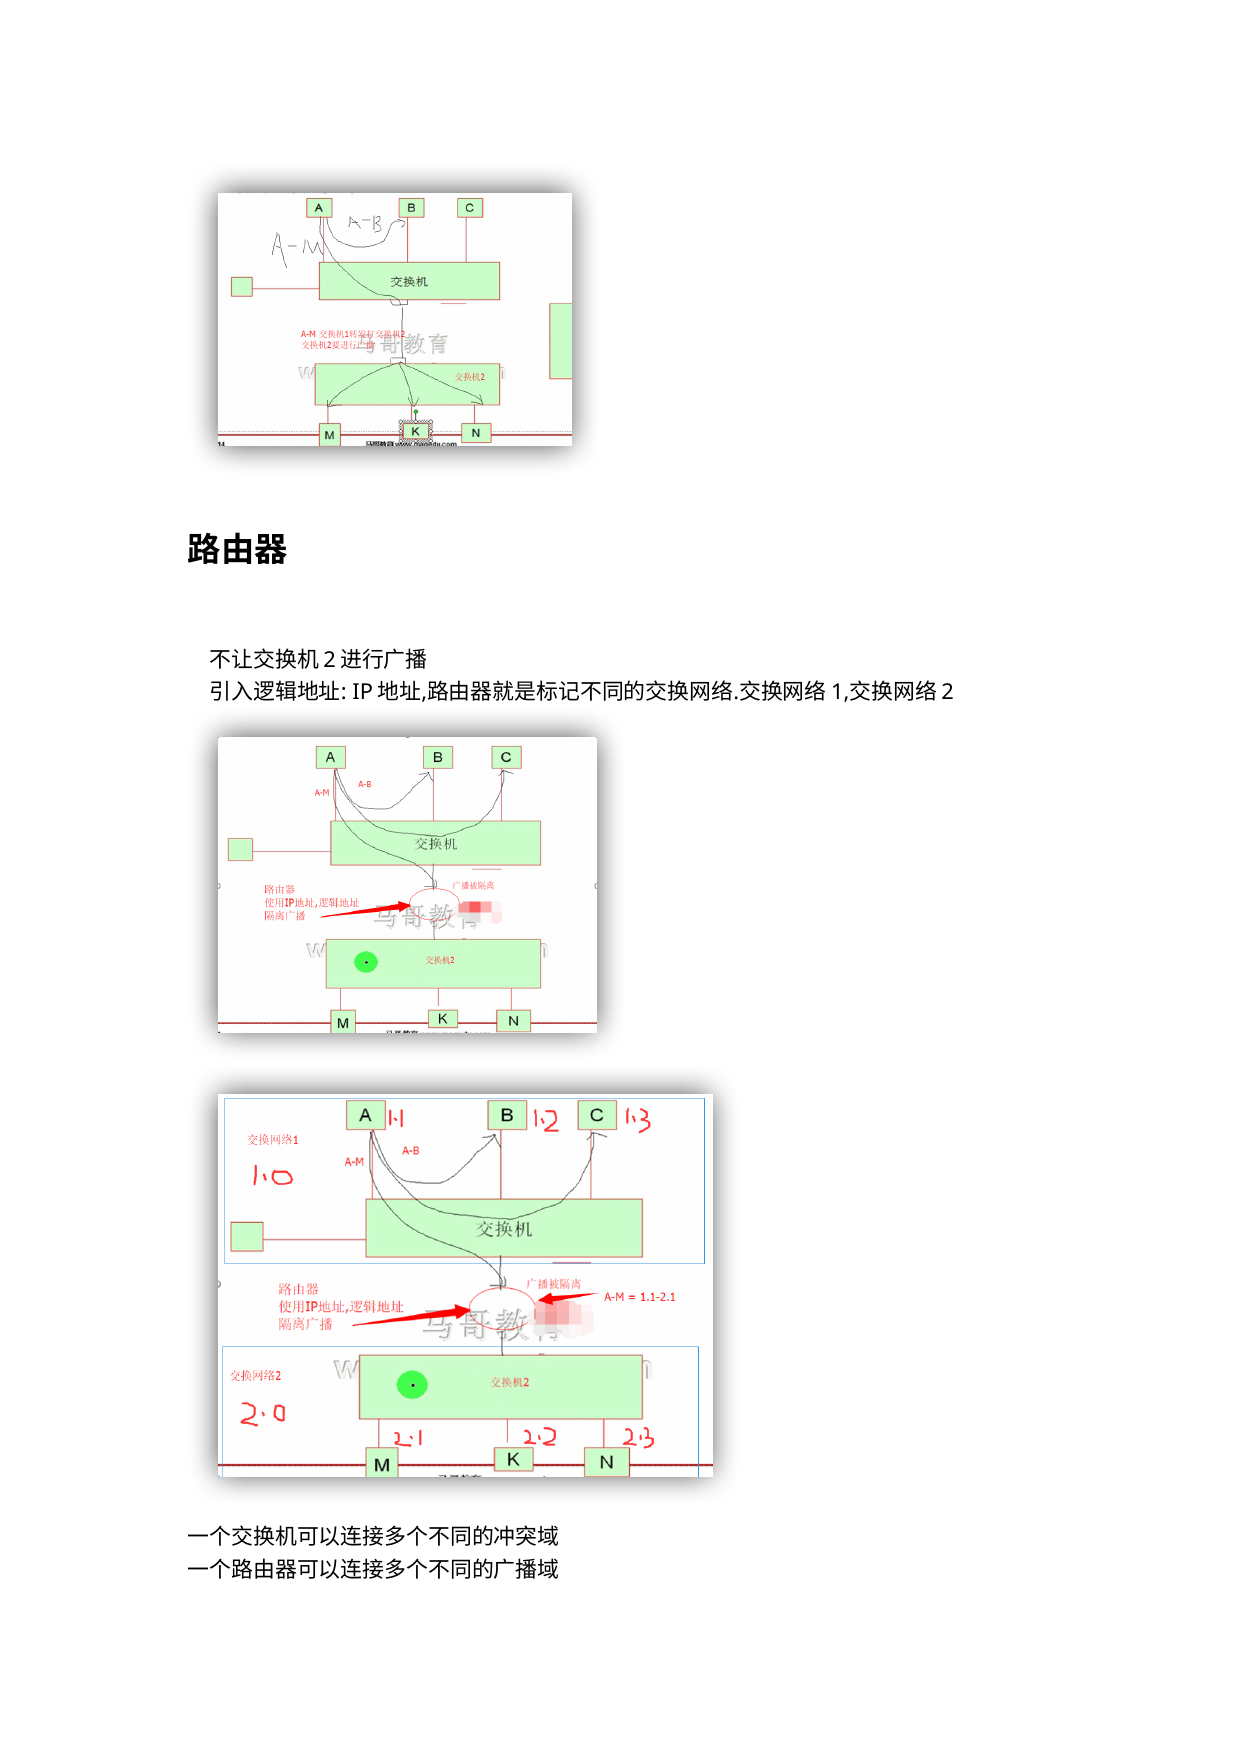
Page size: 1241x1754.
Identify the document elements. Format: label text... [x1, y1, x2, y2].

text 一个路由器可以连接多个不同的广播域 [187, 1551, 1053, 1584]
picture [218, 1094, 713, 1477]
subtitle 路由器 [187, 514, 1053, 579]
picture [218, 737, 597, 1033]
text 一个交换机可以连接多个不同的冲突域 [187, 1519, 1053, 1551]
text 引入逻辑地址: IP地址,路由器就是标记不同的交换网络.交换网络1,交换网络2 [187, 674, 1053, 706]
text 不让交换机2进行广播 [187, 641, 1053, 674]
picture [218, 193, 572, 446]
